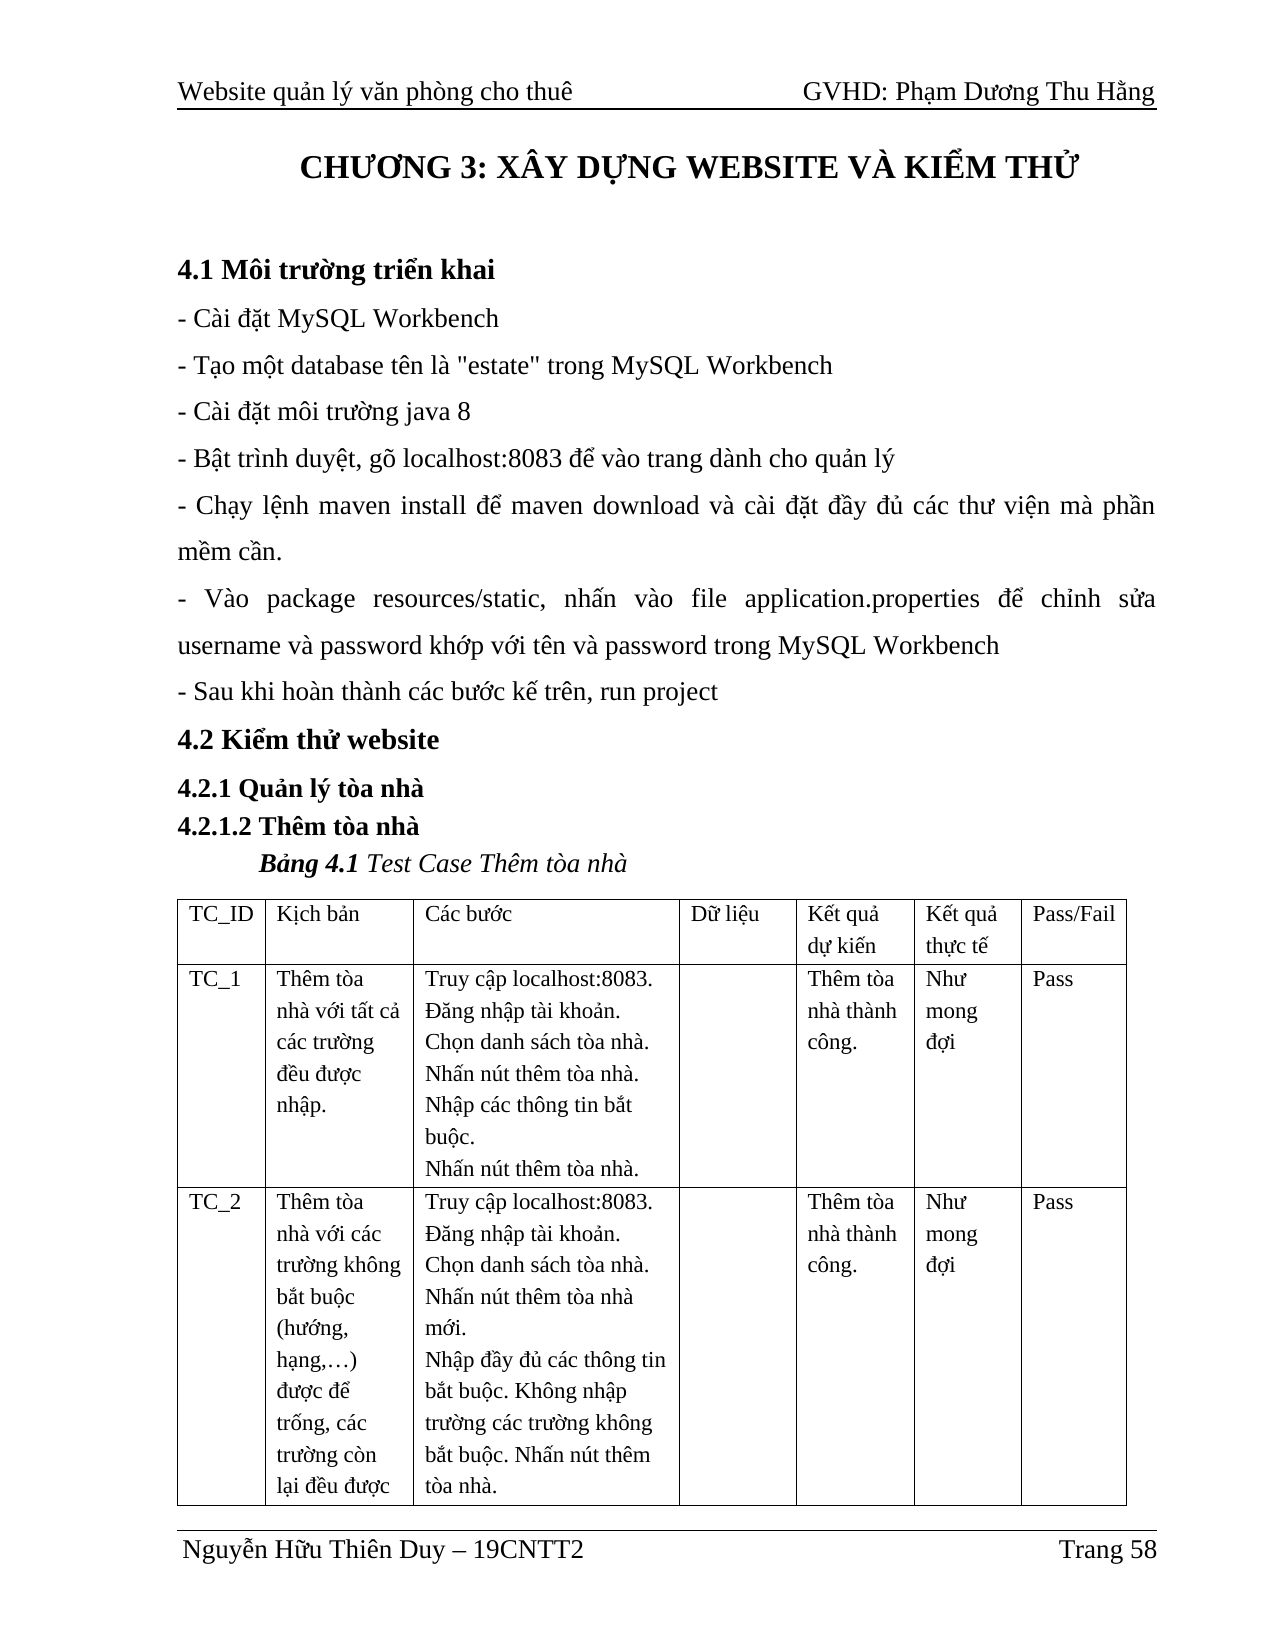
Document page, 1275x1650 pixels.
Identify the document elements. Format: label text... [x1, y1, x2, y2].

subtitle 4.2.1.2 Thêm tòa nhà [177, 810, 1157, 841]
text Bảng 4.1 Test Case Thêm tòa nhà [177, 847, 1157, 878]
table_header Các bước [414, 900, 679, 964]
text - Cài đặt môi trường java 8 [177, 396, 1157, 427]
table_cell TC_2 [178, 1188, 265, 1505]
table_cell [266, 1188, 413, 1505]
table_header Pass/Fail [1022, 900, 1126, 964]
table_cell Thêm tòa nhà thành công. [797, 965, 914, 1187]
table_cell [797, 1188, 914, 1505]
text - Tạo một database tên là "estate" trong MySQL Workbench [177, 349, 1157, 380]
subtitle CHƯƠNG 3: XÂY DỰNG WEBSITE VÀ KIỂM THỬ [222, 148, 1157, 186]
table_cell Truy cập localhost:8083. Đăng nhập tài khoản. Chọn danh sách tòa nhà. Nhấn nút thêm tòa nhà. Nhập các thông tin bắt buộc. Nhấn nút thêm tòa nhà. [414, 965, 679, 1187]
text - Bật trình duyệt, gõ localhost:8083 để vào trang dành cho quản lý [177, 442, 1157, 473]
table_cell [414, 1188, 679, 1505]
subtitle 4.2.1 Quản lý tòa nhà [177, 772, 1157, 804]
text - Cài đặt MySQL Workbench [177, 302, 1157, 333]
table_cell Như mong đợi [915, 1188, 1021, 1505]
table_header Kết quả dự kiến [797, 900, 914, 964]
table_cell [680, 965, 796, 1187]
table_cell [680, 1188, 796, 1505]
table_header Kết quả thực tế [915, 900, 1021, 964]
table_header Dữ liệu [680, 900, 796, 964]
text - Sau khi hoàn thành các bước kế trên, run project [177, 676, 1157, 707]
subtitle 4.1 Môi trường triển khai [177, 252, 1157, 285]
table_header TC_ID [178, 900, 265, 964]
table_cell Pass [1022, 1188, 1126, 1505]
table_cell TC_1 [178, 965, 265, 1187]
table_header Kịch bản [266, 900, 413, 964]
table_cell Pass [1022, 965, 1126, 1187]
text - Vào package resources/static, nhấn vào file application.properties để chỉnh sửa username và password khớp với tên và password trong MySQL Workbench [177, 582, 1157, 660]
table_cell Như mong đợi [915, 965, 1021, 1187]
subtitle 4.2 Kiểm thử website [177, 722, 1157, 756]
text - Chạy lệnh maven install để maven download và cài đặt đầy đủ các thư viện mà phần mềm cần. [177, 489, 1157, 567]
table_cell Thêm tòa nhà với tất cả các trường đều được nhập. [266, 965, 413, 1187]
